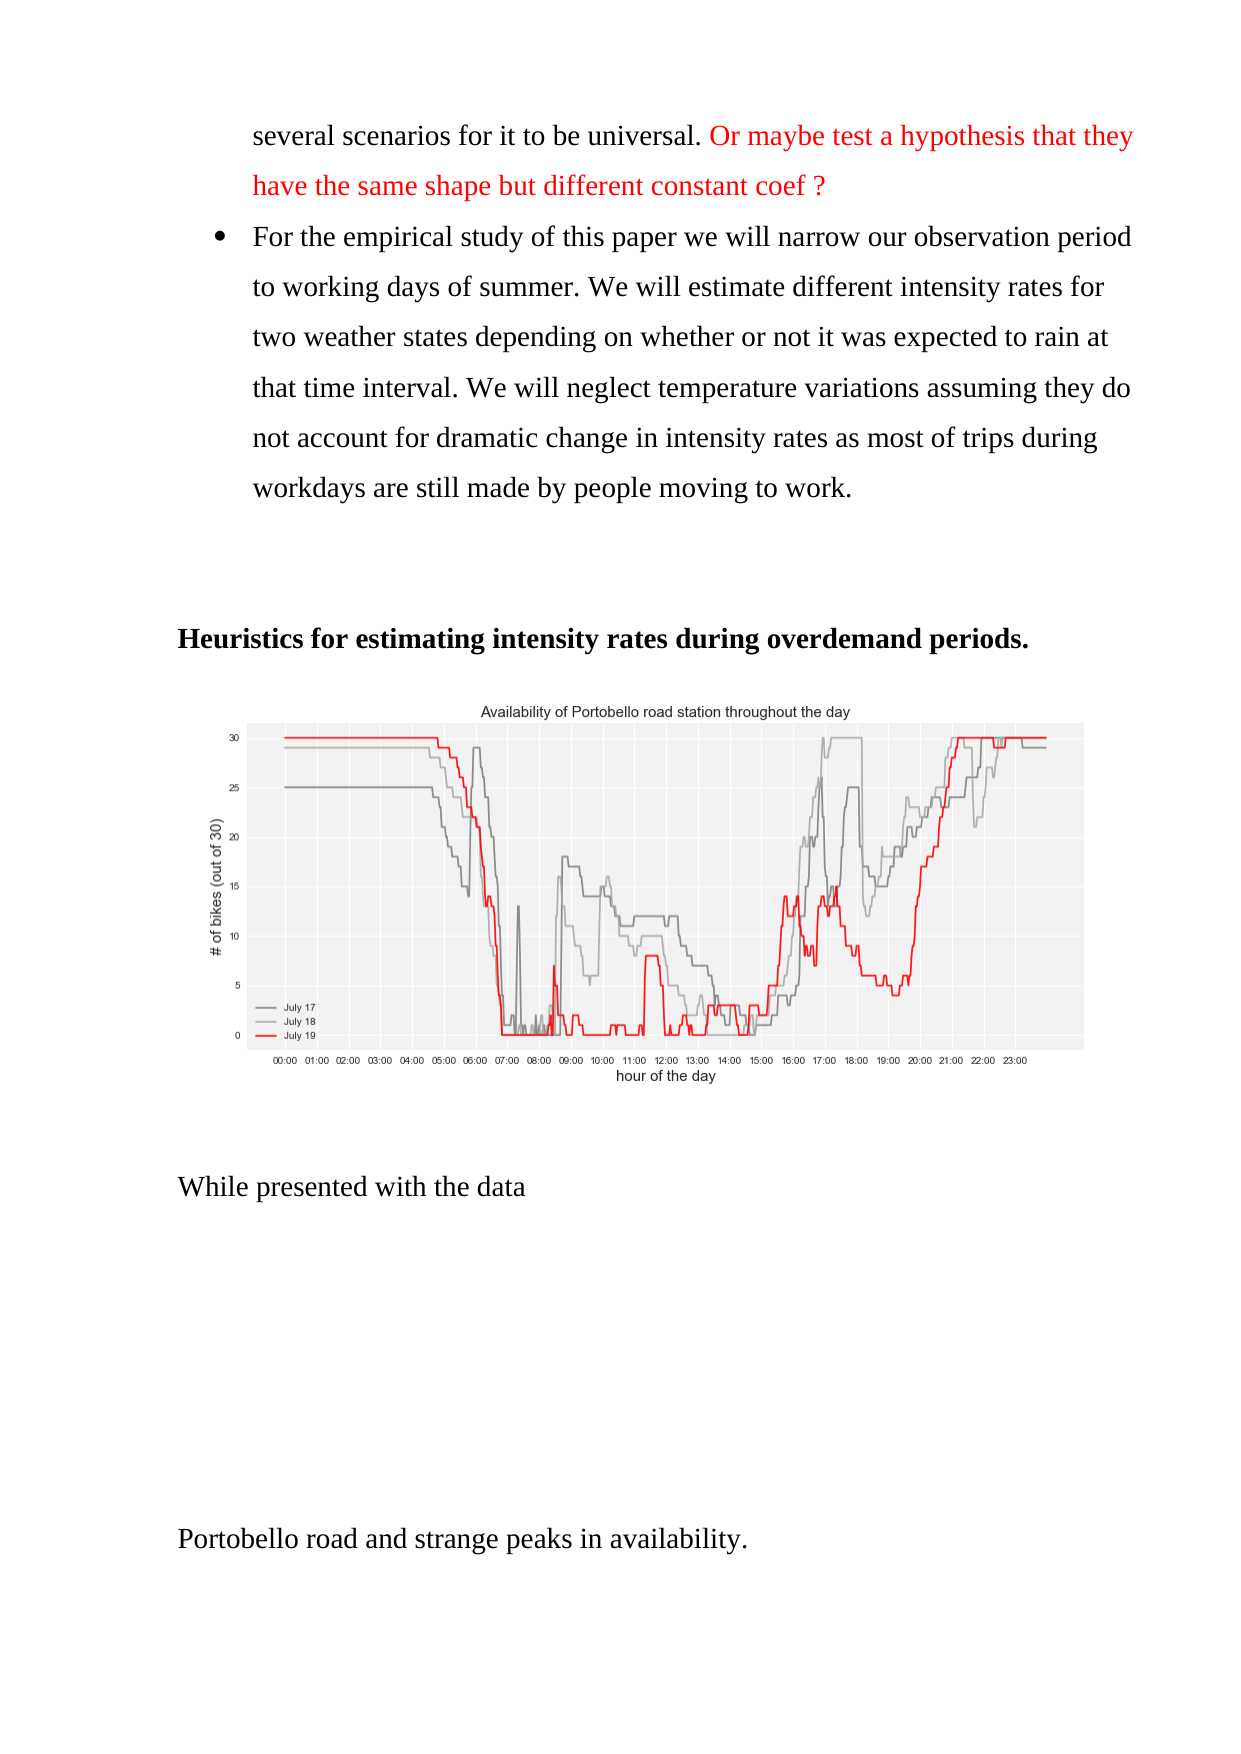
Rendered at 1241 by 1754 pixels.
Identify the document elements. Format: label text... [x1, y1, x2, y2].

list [215, 118, 1152, 202]
picture [177, 671, 1131, 1104]
text Heuristics for estimating intensity rates during overdemand periods. [177, 621, 1152, 655]
list For the empirical study of this paper we will narrow our observation period to working days of summer. We will estimate different intensity rates for two weather states depending on whether or not it was expected to rain at that time interval. We will neglect temperature variations assuming they do not account for dramatic change in intensity rates as most of trips during workdays are still made by people moving to work. [215, 219, 1152, 504]
text Portobello road and strange peaks in availability. [177, 1521, 1152, 1554]
text While presented with the data [177, 1169, 1152, 1202]
